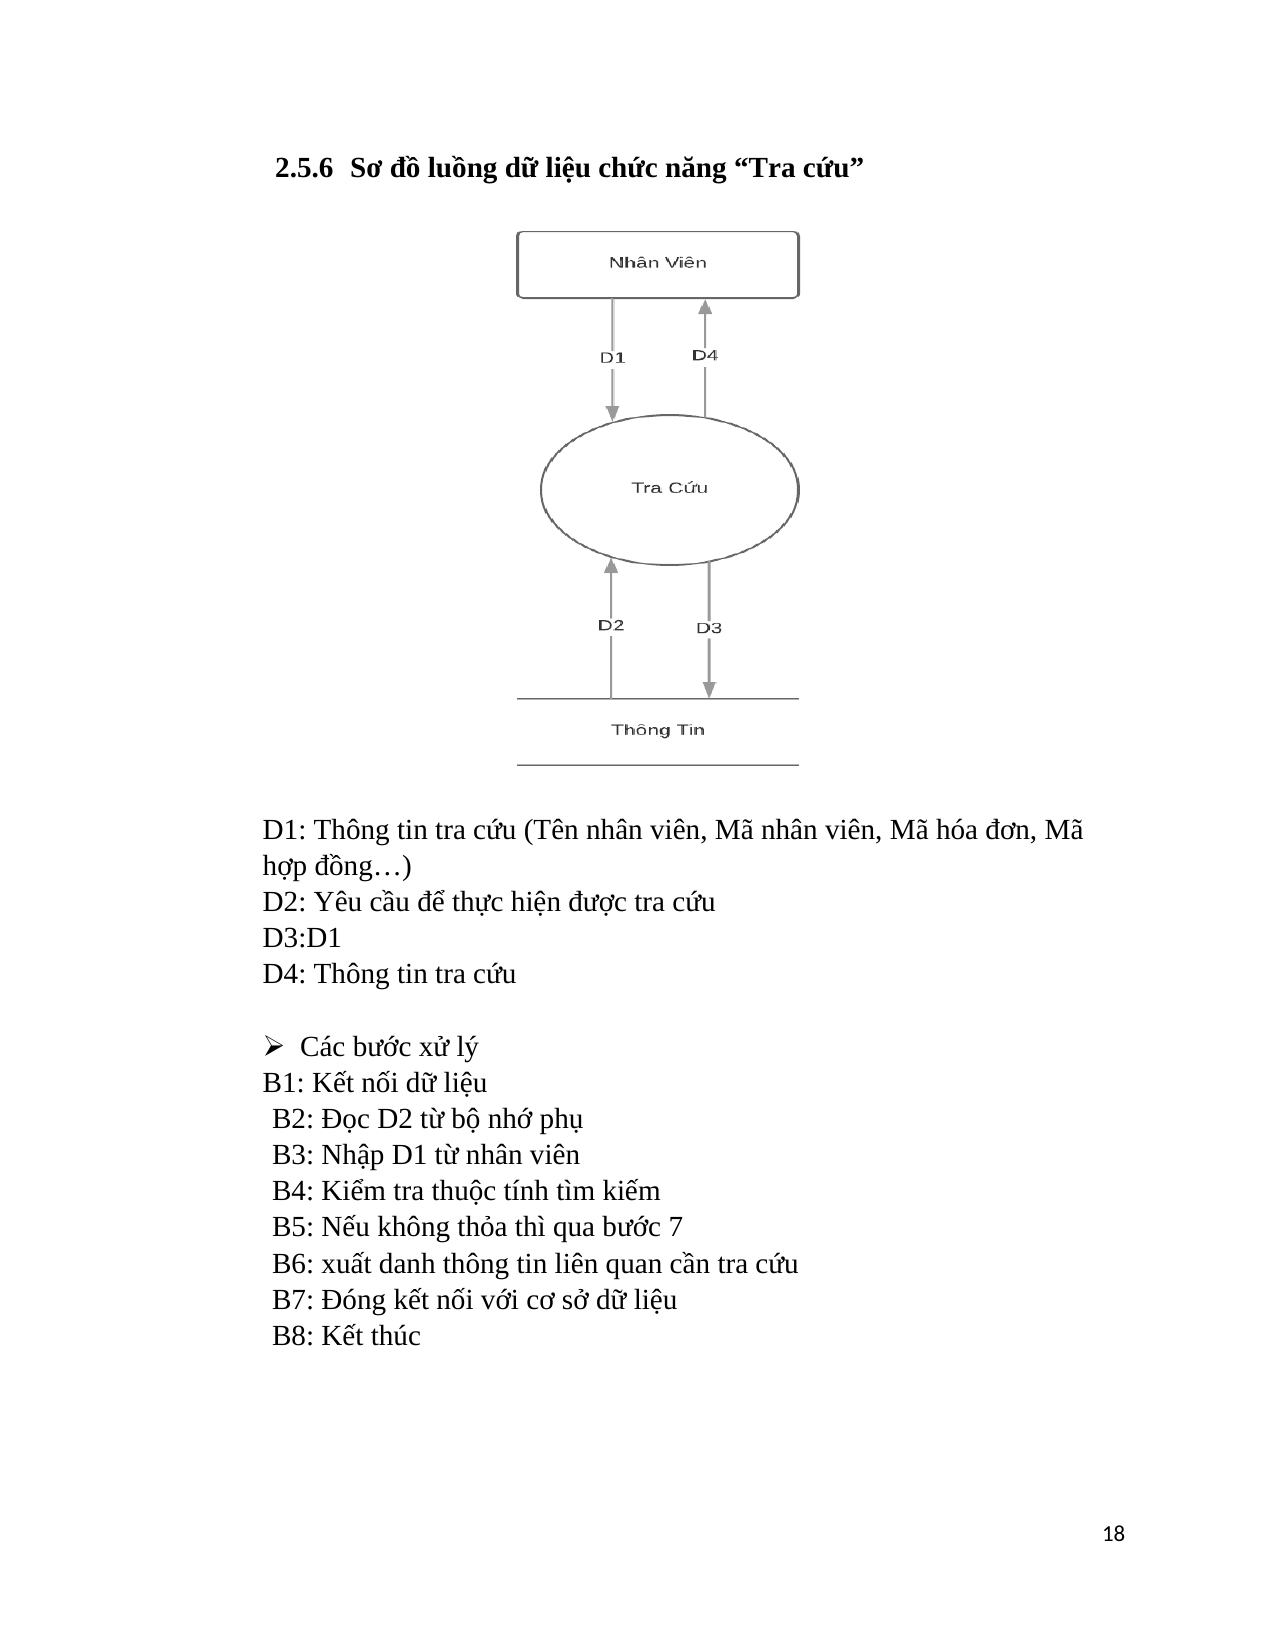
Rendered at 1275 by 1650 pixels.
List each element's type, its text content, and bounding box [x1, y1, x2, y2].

text B1: Kết nối dữ liệu [262, 1065, 1125, 1098]
picture [478, 186, 839, 810]
text B7: Đóng kết nối với cơ sở dữ liệu [262, 1282, 1125, 1315]
text B3: Nhập D1 từ nhân viên [262, 1137, 1125, 1171]
text D2: Yêu cầu để thực hiện được tra cứu [262, 884, 1125, 918]
text B4: Kiểm tra thuộc tính tìm kiếm [262, 1173, 1125, 1207]
text D1: Thông tin tra cứu (Tên nhân viên, Mã nhân viên, Mã hóa đơn, Mã hợp đồng…) [262, 812, 1125, 882]
text D4: Thông tin tra cứu [262, 956, 1125, 990]
text B6: xuất danh thông tin liên quan cần tra cứu [262, 1246, 1125, 1279]
text B5: Nếu không thỏa thì qua bước 7 [262, 1209, 1125, 1243]
list Sơ đồ luồng dữ liệu chức năng “Tra cứu” [275, 150, 1125, 183]
text B2: Đọc D2 từ bộ nhớ phụ [262, 1101, 1125, 1135]
text D3:D1 [262, 920, 1125, 954]
list Các bước xử lý [262, 1029, 1125, 1062]
text B8: Kết thúc [262, 1318, 1125, 1352]
